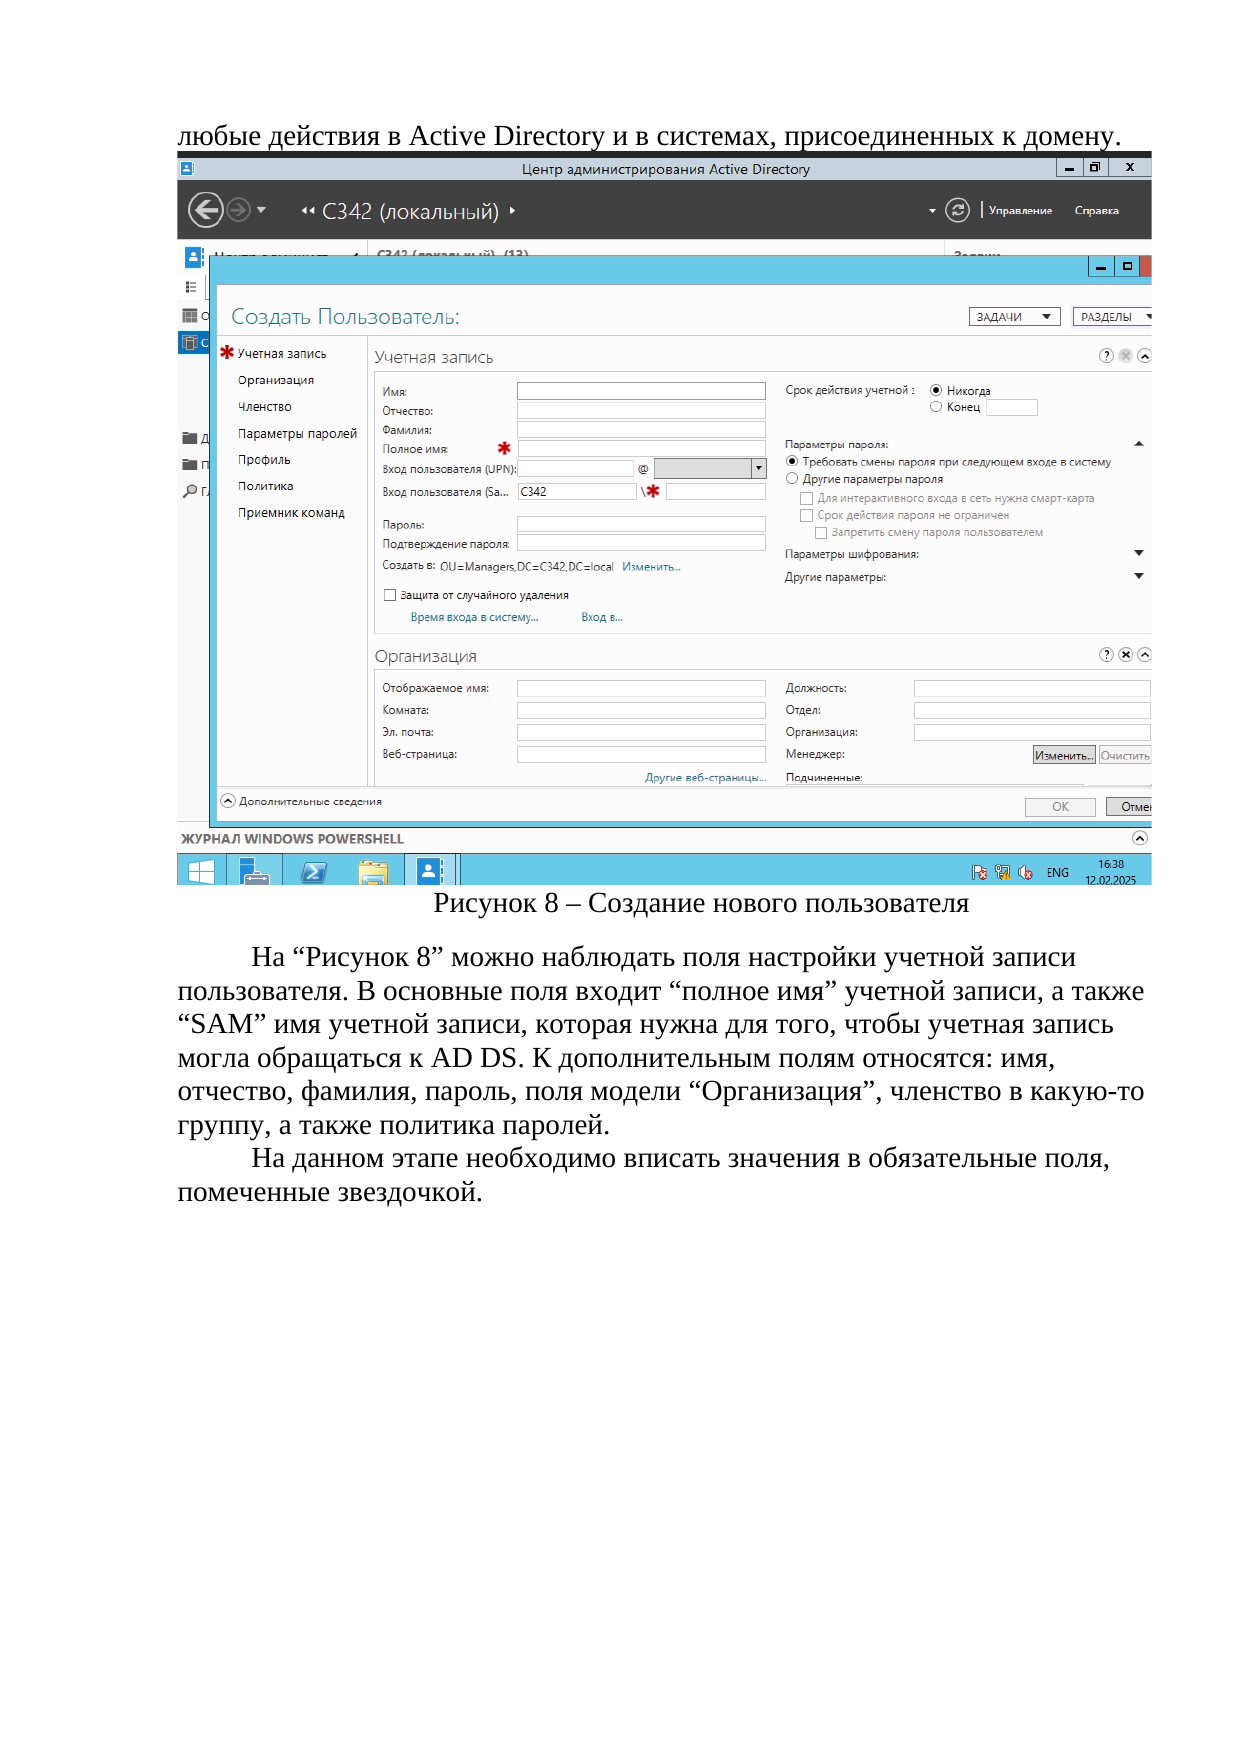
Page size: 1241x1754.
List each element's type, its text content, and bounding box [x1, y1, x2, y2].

text Рисунок 8 – Создание нового пользователя [177, 885, 1152, 918]
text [177, 118, 1152, 151]
text На “Рисунок 8” можно наблюдать поля настройки учетной записи пользователя. В основные поля входит “полное имя” учетной записи, а также “SAM” имя учетной записи, которая нужна для того, чтобы учетная запись могла обращаться к AD DS. К дополнительным полям относятся: имя, отчество, фамилия, пароль, поля модели “Организация”, членство в какую-то группу, а также политика паролей. [177, 939, 1152, 1141]
picture [177, 151, 1152, 885]
text На данном этапе необходимо вписать значения в обязательные поля, помеченные звездочкой. [177, 1141, 1152, 1208]
